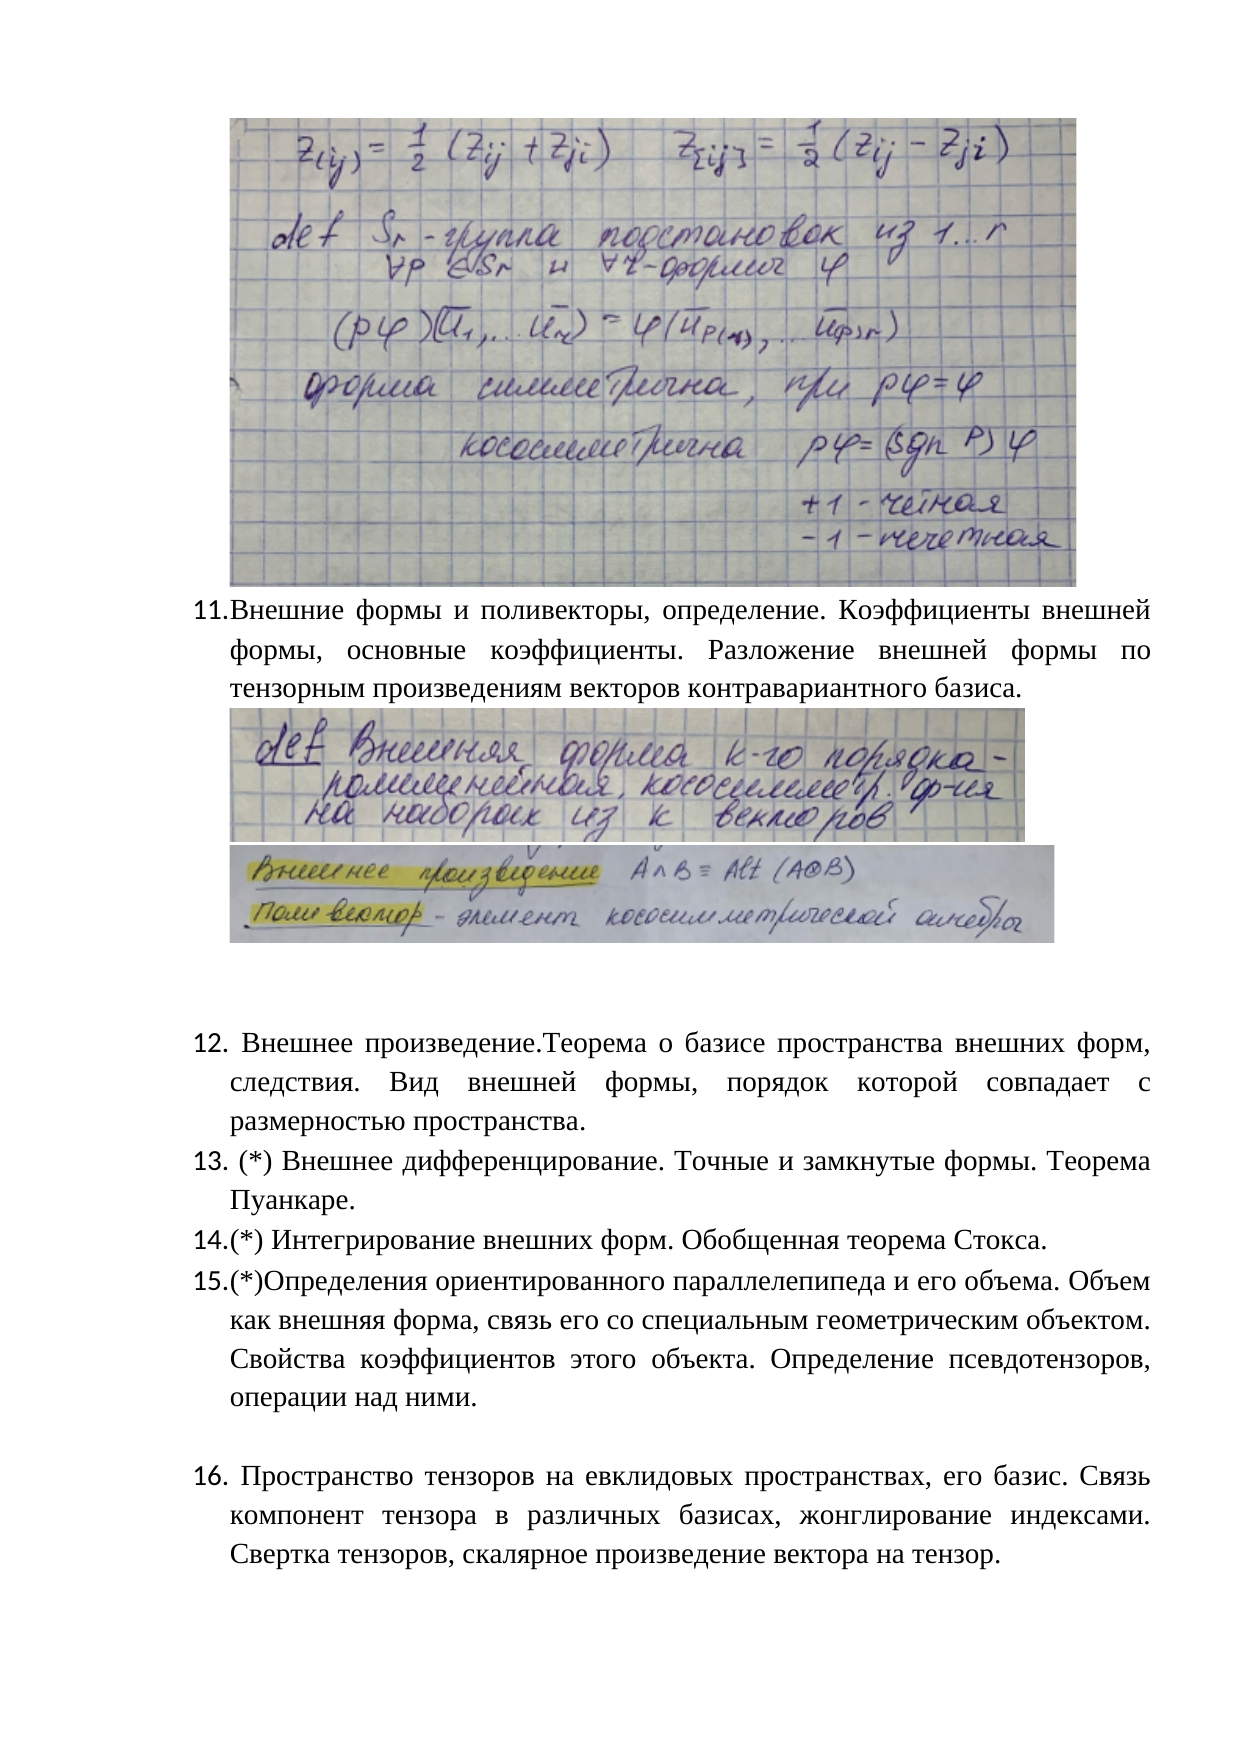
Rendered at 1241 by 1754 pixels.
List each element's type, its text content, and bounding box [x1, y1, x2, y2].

picture [229, 708, 1025, 842]
list (*) Интегрирование внешних форм. Обобщенная теорема Стокса. [192, 1221, 1152, 1256]
list (*) Внешнее дифференцирование. Точные и замкнутые формы. Теорема Пуанкаре. [192, 1142, 1152, 1216]
list Внешние формы и поливекторы, определение. Коэффициенты внешней формы, основные коэффициенты. Разложение внешней формы по тензорным произведениям векторов контравариантного базиса. [192, 591, 1152, 704]
list Пространство тензоров на евклидовых пространствах, его базис. Связь компонент тензора в различных базисах, жонглирование индексами. Свертка тензоров, скалярное произведение вектора на тензор. [192, 1457, 1152, 1569]
picture [229, 118, 1077, 587]
picture [229, 845, 1055, 943]
list (*)Определения ориентированного параллелепипеда и его объема. Объем как внешняя форма, связь его со специальным геометрическим объектом. Свойства коэффициентов этого объекта. Определение псевдотензоров, операции над ними. [192, 1262, 1152, 1413]
list Внешнее произведение.Теорема о базисе пространства внешних форм, следствия. Вид внешней формы, порядок которой совпадает с размерностью пространства. [192, 1024, 1152, 1137]
